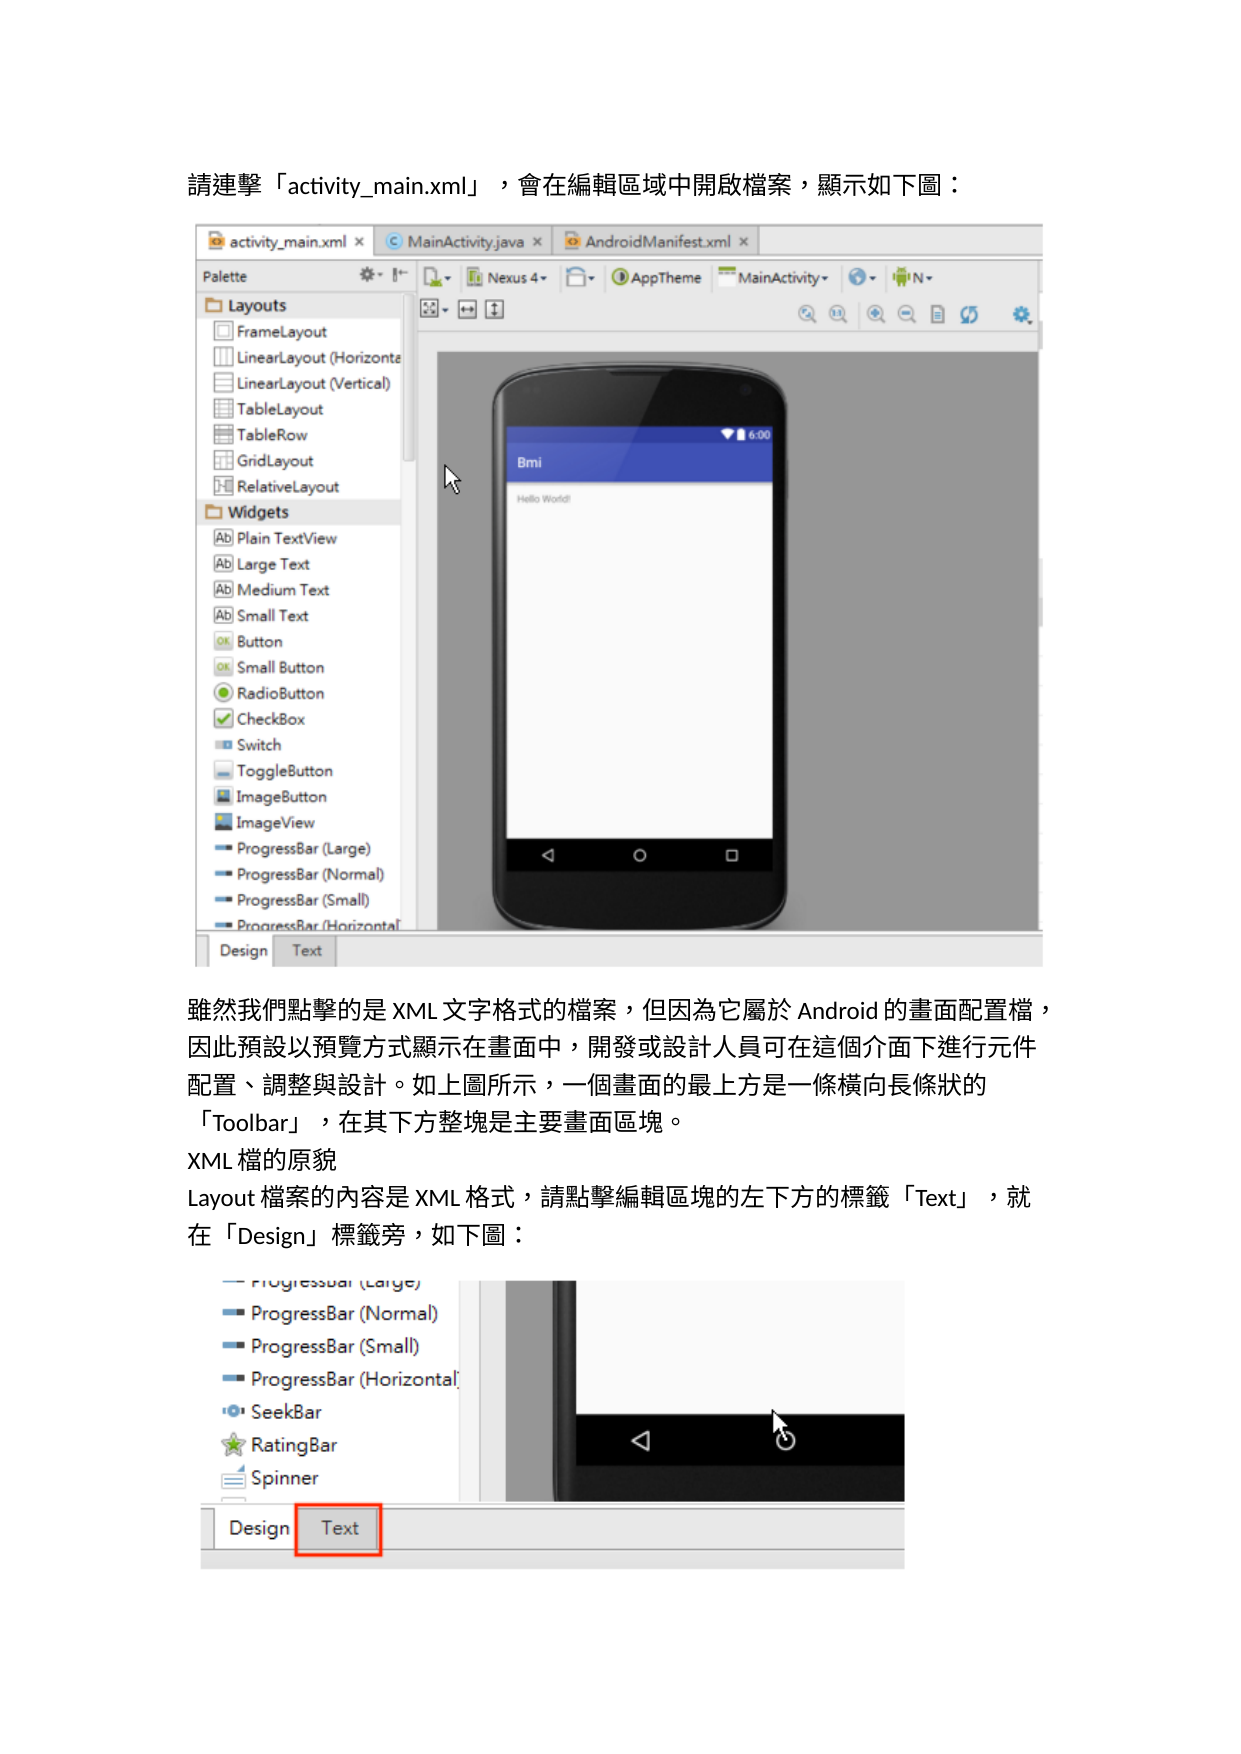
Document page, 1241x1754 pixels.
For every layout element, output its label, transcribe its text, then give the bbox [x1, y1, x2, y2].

text 請連擊「activity_main.xml」，會在編輯區域中開啟檔案，顯示如下圖： [187, 164, 1053, 202]
picture [187, 1256, 933, 1585]
text 雖然我們點擊的是XML文字格式的檔案，但因為它屬於Android的畫面配置檔，因此預設以預覽方式顯示在畫面中，開發或設計人員可在這個介面下進行元件配置、調整與設計。如上圖所示，一個畫面的最上方是一條橫向長條狀的「Toolbar」，在其下方整塊是主要畫面區塊。 [187, 989, 1053, 1139]
picture [187, 215, 1053, 977]
text XML檔的原貌 [187, 1139, 1053, 1177]
text Layout檔案的內容是XML格式，請點擊編輯區塊的左下方的標籤「Text」，就在「Design」標籤旁，如下圖： [187, 1177, 1053, 1252]
